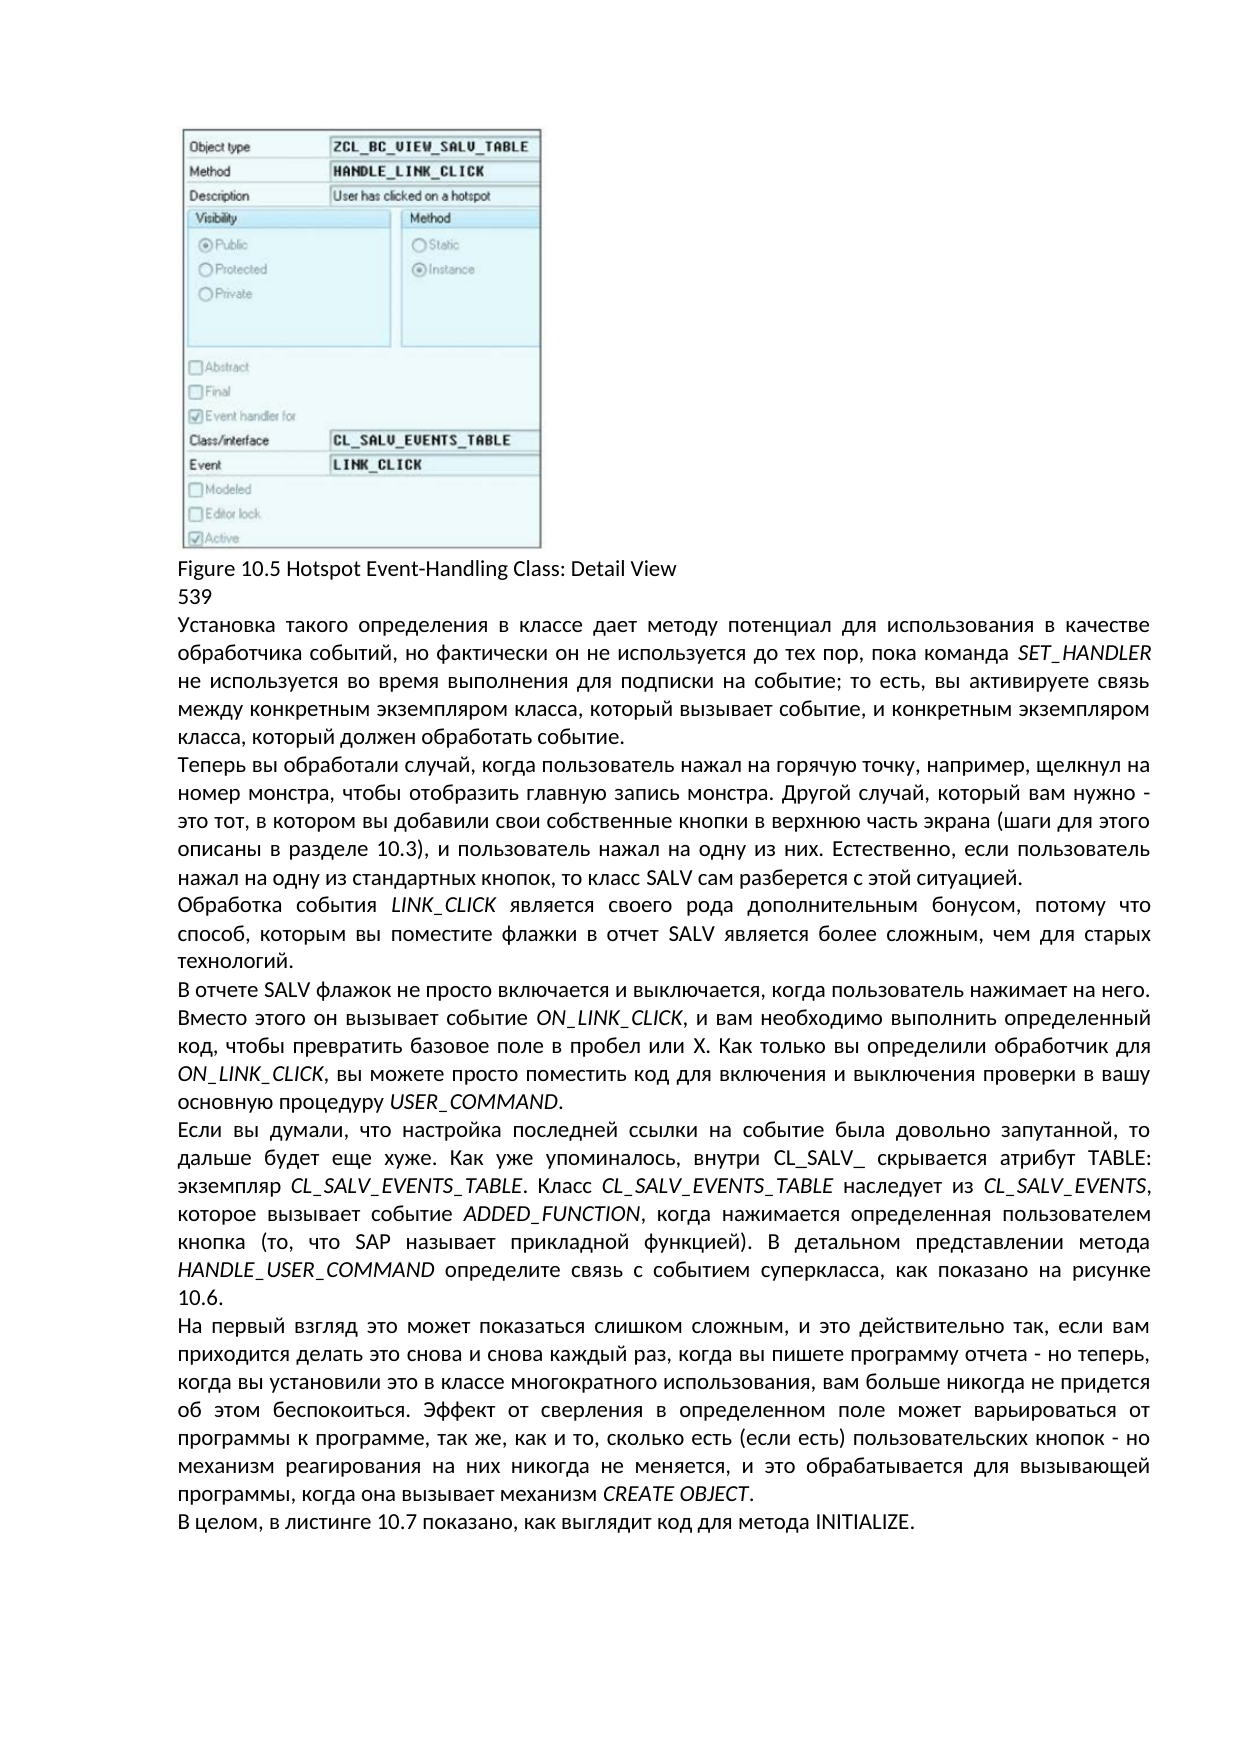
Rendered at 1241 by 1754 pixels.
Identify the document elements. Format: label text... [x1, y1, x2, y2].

text На первый взгляд это может показаться слишком сложным, и это действительно так, если вам приходится делать это снова и снова каждый раз, когда вы пишете программу отчета - но теперь, когда вы установили это в классе многократного использования, вам больше никогда не придется об этом беспокоиться. Эффект от сверления в определенном поле может варьироваться от программы к программе, так же, как и то, сколько есть (если есть) пользовательских кнопок - но механизм реагирования на них никогда не меняется, и это обрабатывается для вызывающей программы, когда она вызывает механизм CREATE OBJECT. [177, 1311, 1152, 1507]
text В отчете SALV флажок не просто включается и выключается, когда пользователь нажимает на него. Вместо этого он вызывает событие ON_LINK_CLICK, и вам необходимо выполнить определенный код, чтобы превратить базовое поле в пробел или X. Как только вы определили обработчик для ON_LINK_CLICK, вы можете просто поместить код для включения и выключения проверки в вашу основную процедуру USER_COMMAND. [177, 975, 1152, 1115]
text 539 [177, 582, 1152, 610]
text Обработка события LINK_CLICK является своего рода дополнительным бонусом, потому что способ, которым вы поместите флажки в отчет SALV является более сложным, чем для старых технологий. [177, 891, 1152, 975]
text В целом, в листинге 10.7 показано, как выглядит код для метода INITIALIZE. [177, 1507, 1152, 1535]
text Если вы думали, что настройка последней ссылки на событие была довольно запутанной, то дальше будет еще хуже. Как уже упоминалось, внутри CL_SALV_ скрывается атрибут TABLE: экземпляр CL_SALV_EVENTS_TABLE. Класс CL_SALV_EVENTS_TABLE наследует из CL_SALV_EVENTS, которое вызывает событие ADDED_FUNCTION, когда нажимается определенная пользователем кнопка (то, что SAP называет прикладной функцией). В детальном представлении метода HANDLE_USER_COMMAND определите связь с событием суперкласса, как показано на рисунке 10.6. [177, 1115, 1152, 1311]
text Figure 10.5 Hotspot Event-Handling Class: Detail View [177, 554, 1152, 582]
text Теперь вы обработали случай, когда пользователь нажал на горячую точку, например, щелкнул на номер монстра, чтобы отобразить главную запись монстра. Другой случай, который вам нужно - это тот, в котором вы добавили свои собственные кнопки в верхнюю часть экрана (шаги для этого описаны в разделе 10.3), и пользователь нажал на одну из них. Естественно, если пользователь нажал на одну из стандартных кнопок, то класс SALV сам разберется с этой ситуацией. [177, 751, 1152, 891]
text Установка такого определения в классе дает методу потенциал для использования в качестве обработчика событий, но фактически он не используется до тех пор, пока команда SET_HANDLER не используется во время выполнения для подписки на событие; то есть, вы активируете связь между конкретным экземпляром класса, который вызывает событие, и конкретным экземпляром класса, который должен обработать событие. [177, 610, 1152, 751]
picture [177, 118, 552, 555]
